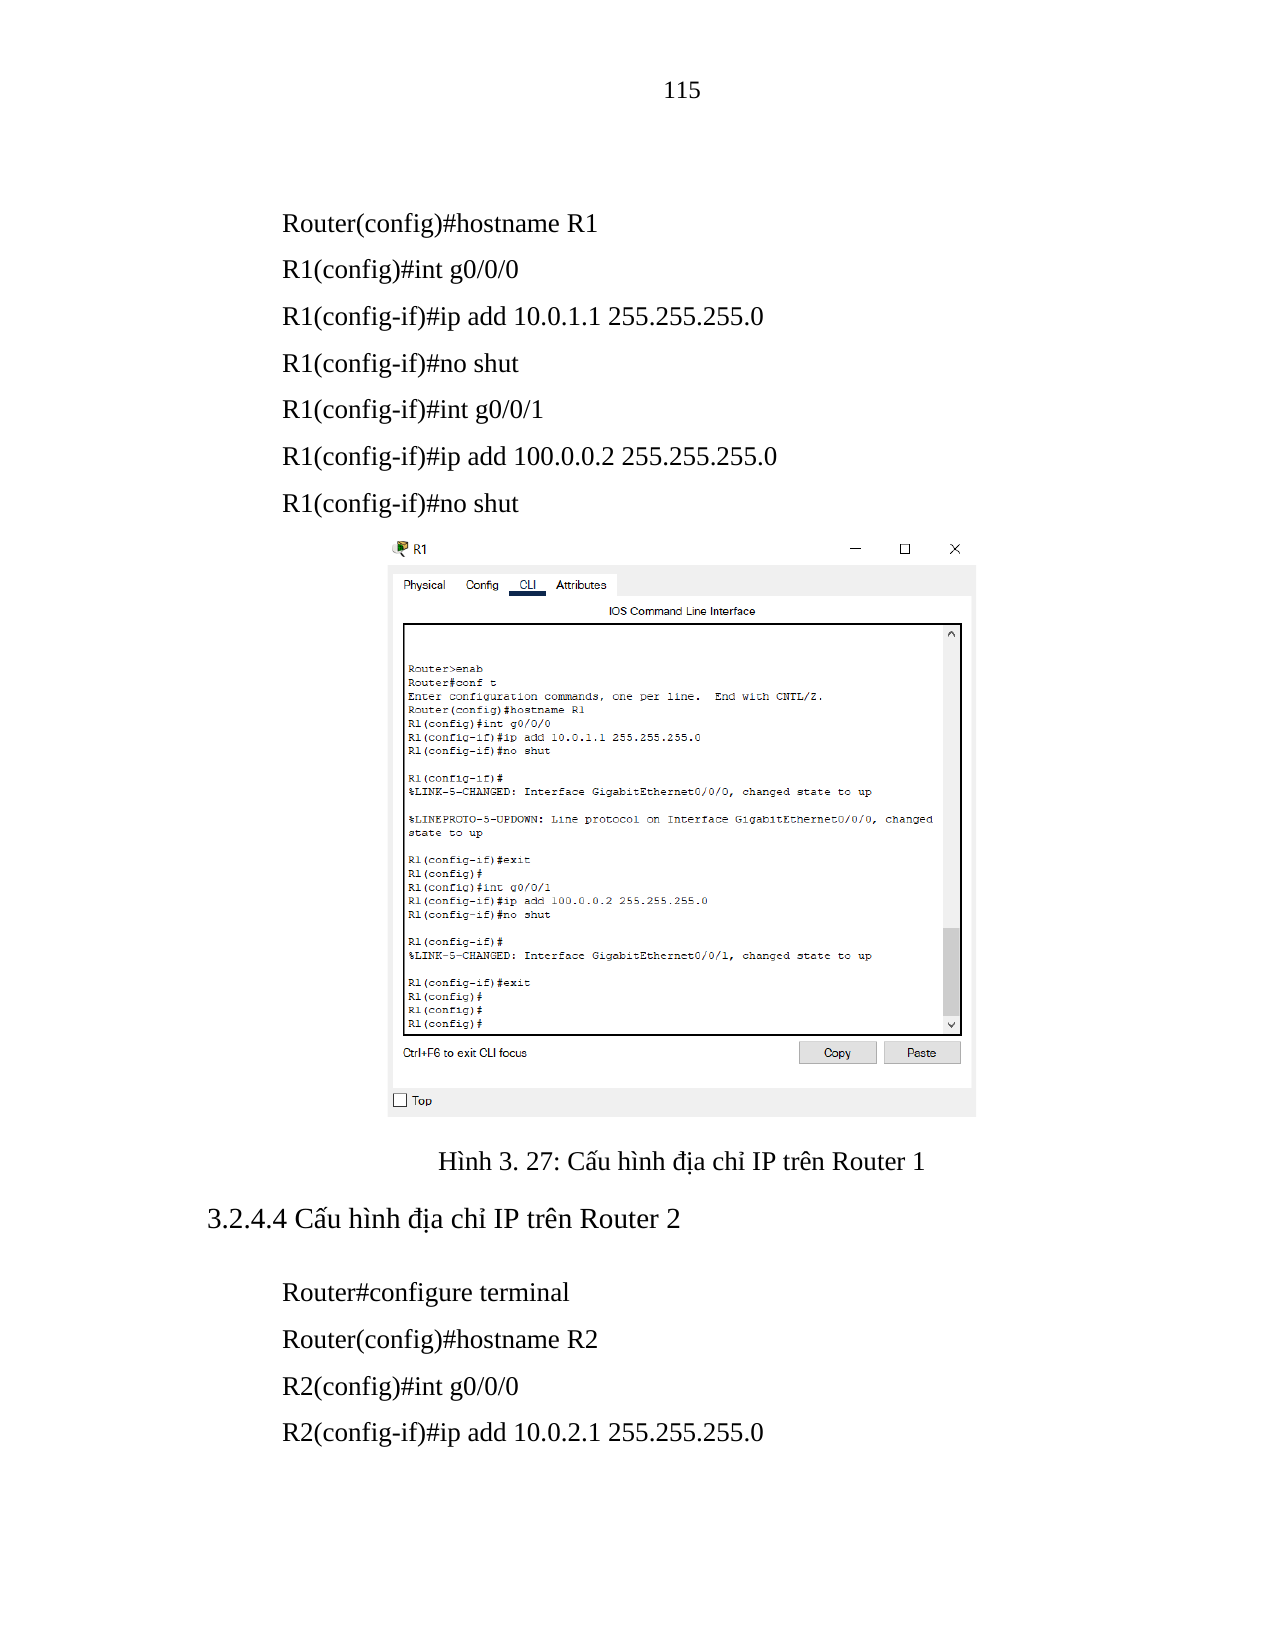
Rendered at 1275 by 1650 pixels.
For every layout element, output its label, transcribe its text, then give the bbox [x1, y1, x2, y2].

text R2(config-if)#ip add 10.0.2.1 255.255.255.0 [207, 1416, 1157, 1447]
text Router(config)#hostname R1 [207, 207, 1157, 238]
text R1(config-if)#no shut [207, 347, 1157, 378]
text Router(config)#hostname R2 [207, 1323, 1157, 1354]
text R1(config-if)#ip add 10.0.1.1 255.255.255.0 [207, 300, 1157, 331]
text R1(config-if)#ip add 100.0.0.2 255.255.255.0 [207, 440, 1157, 471]
text R1(config-if)#int g0/0/1 [207, 393, 1157, 424]
text R1(config)#int g0/0/0 [207, 253, 1157, 284]
text 3.2.4.4 Cấu hình địa chỉ IP trên Router 2 [207, 1201, 1157, 1234]
picture [387, 533, 977, 1117]
text R2(config)#int g0/0/0 [207, 1370, 1157, 1401]
text Router#configure terminal [207, 1276, 1157, 1307]
text R1(config-if)#no shut [207, 487, 1157, 518]
